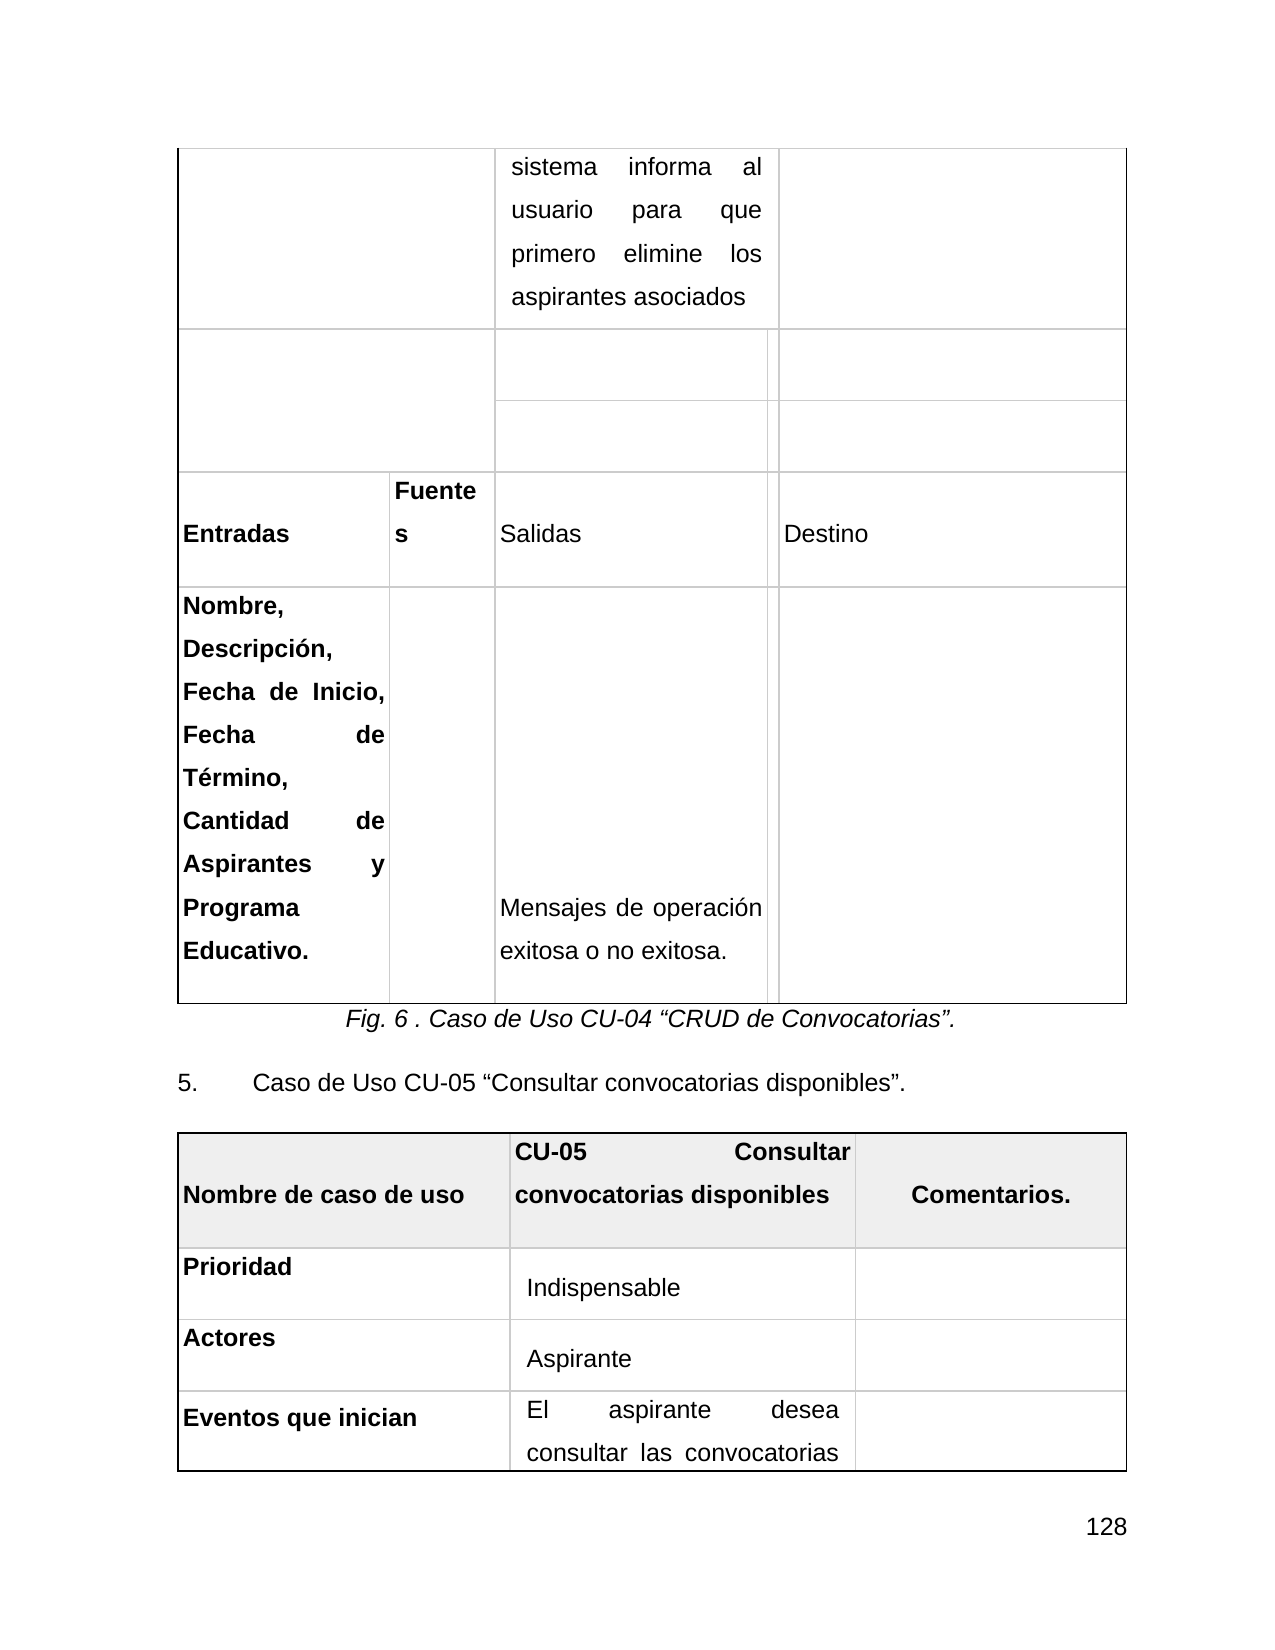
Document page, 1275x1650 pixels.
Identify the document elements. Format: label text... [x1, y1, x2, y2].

table_cell [856, 1320, 1126, 1390]
table_cell [768, 330, 778, 399]
table_cell [768, 401, 778, 471]
table_cell [179, 330, 494, 471]
table_cell [856, 1249, 1126, 1319]
table_cell Mensajes de operación exitosa o no exitosa. [496, 588, 767, 1003]
table_cell [768, 473, 778, 586]
table_cell Salidas [496, 473, 767, 586]
text Fig. 6 . Caso de Uso CU-04 “CRUD de Convocatorias”. [177, 1004, 1127, 1033]
table_header Comentarios. [856, 1134, 1126, 1247]
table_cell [511, 1392, 855, 1470]
table_cell Prioridad [179, 1249, 509, 1319]
table_cell Fuentes [390, 473, 494, 586]
list Caso de Uso CU-05 “Consultar convocatorias disponibles”. [177, 1068, 1127, 1097]
table_cell [780, 401, 1126, 471]
table_cell [780, 330, 1126, 399]
table_cell [496, 401, 767, 471]
table_cell Destino [780, 473, 1126, 586]
table_cell Actores [179, 1320, 509, 1390]
table_cell Indispensable [511, 1249, 855, 1319]
table_cell Entradas [179, 473, 389, 586]
table_cell [768, 588, 778, 1003]
table_header CU-05 Consultar convocatorias disponibles [511, 1134, 855, 1247]
table_cell [390, 588, 494, 1003]
table_cell Nombre, Descripción, Fecha de Inicio, Fecha de Término, Cantidad de Aspirantes y Programa Educativo. [179, 588, 389, 1003]
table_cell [179, 149, 494, 328]
table_header Nombre de caso de uso [179, 1134, 509, 1247]
table_cell [856, 1392, 1126, 1470]
table_cell Aspirante [511, 1320, 855, 1390]
table_cell Eventos que inician [179, 1392, 509, 1470]
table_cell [496, 149, 778, 328]
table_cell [780, 149, 1126, 328]
table_cell [496, 330, 767, 399]
table_cell [780, 588, 1126, 1003]
